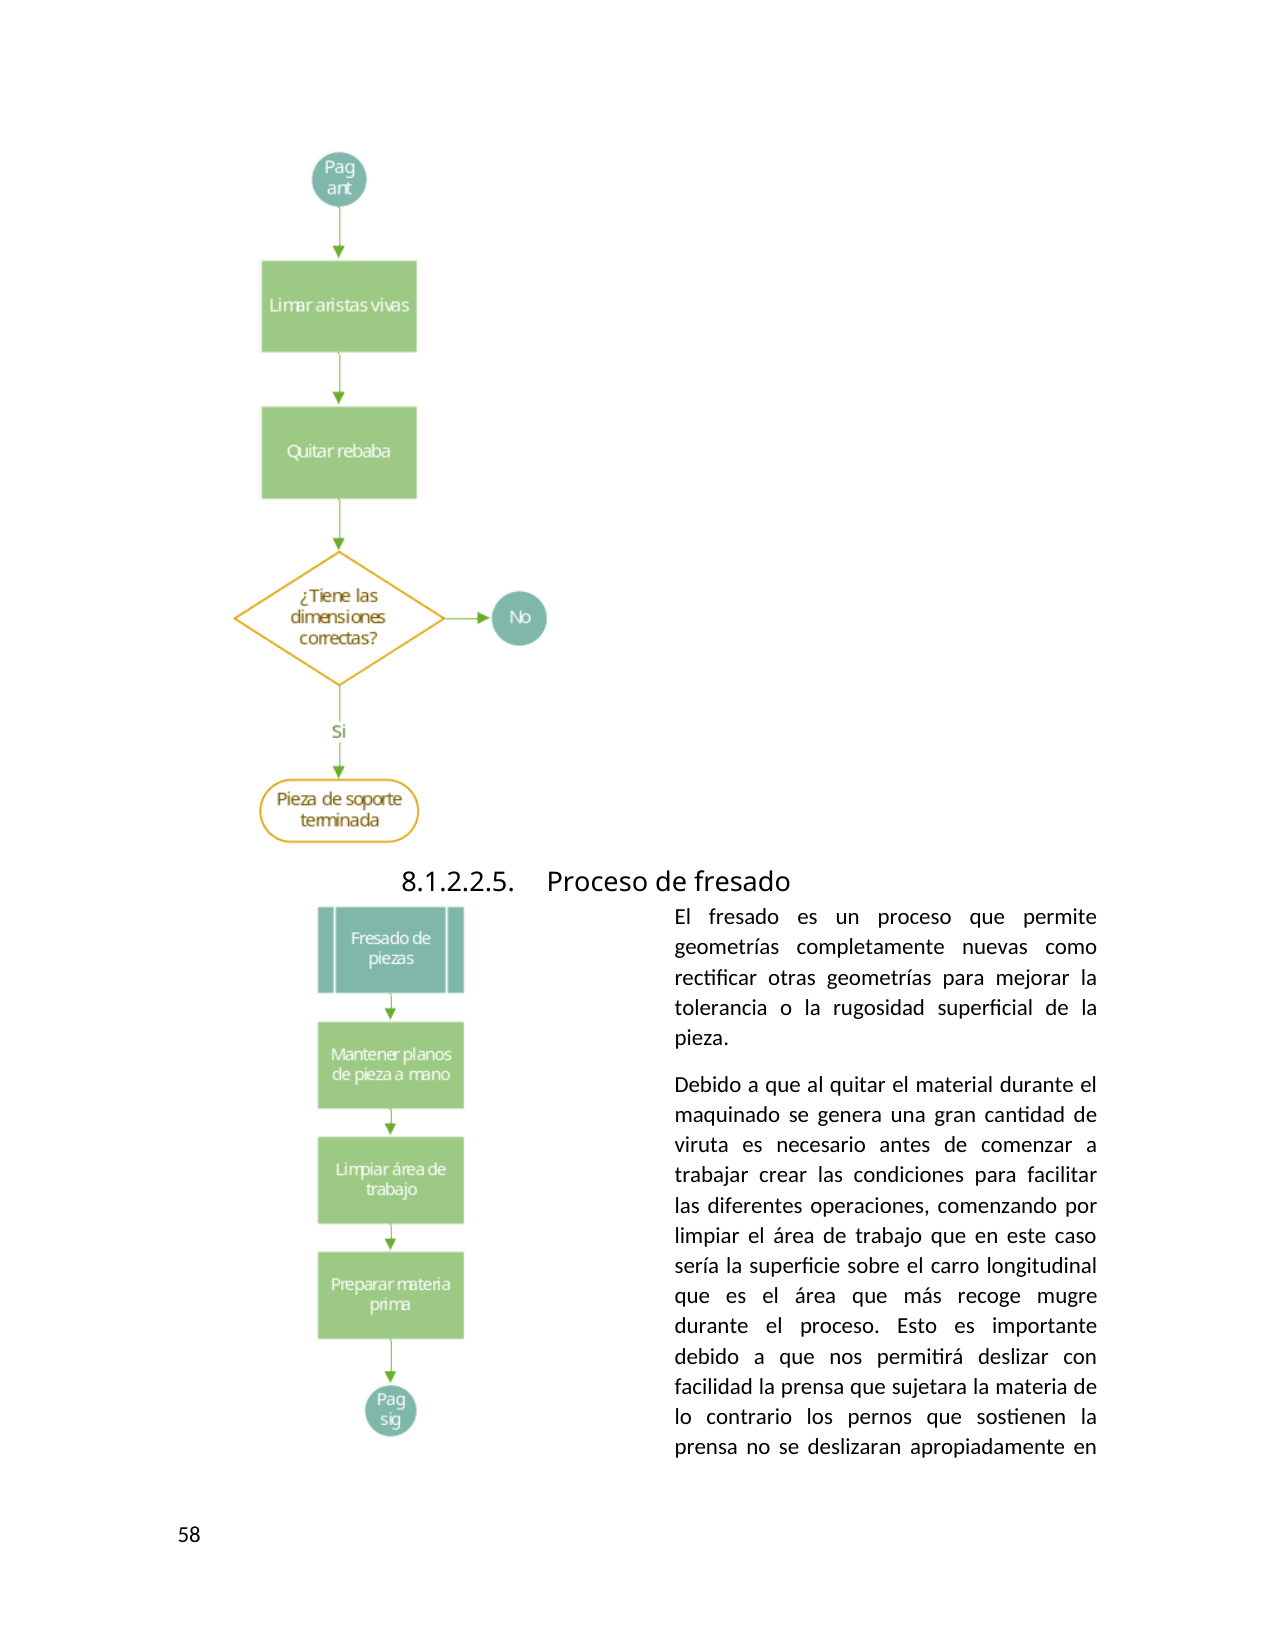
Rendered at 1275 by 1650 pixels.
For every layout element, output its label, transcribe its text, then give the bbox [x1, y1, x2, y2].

text El fresado es un proceso que permite geometrías completamente nuevas como rectificar otras geometrías para mejorar la tolerancia o la rugosidad superficial de la pieza. [674, 902, 1098, 1051]
subtitle Proceso de fresado [401, 862, 1098, 899]
